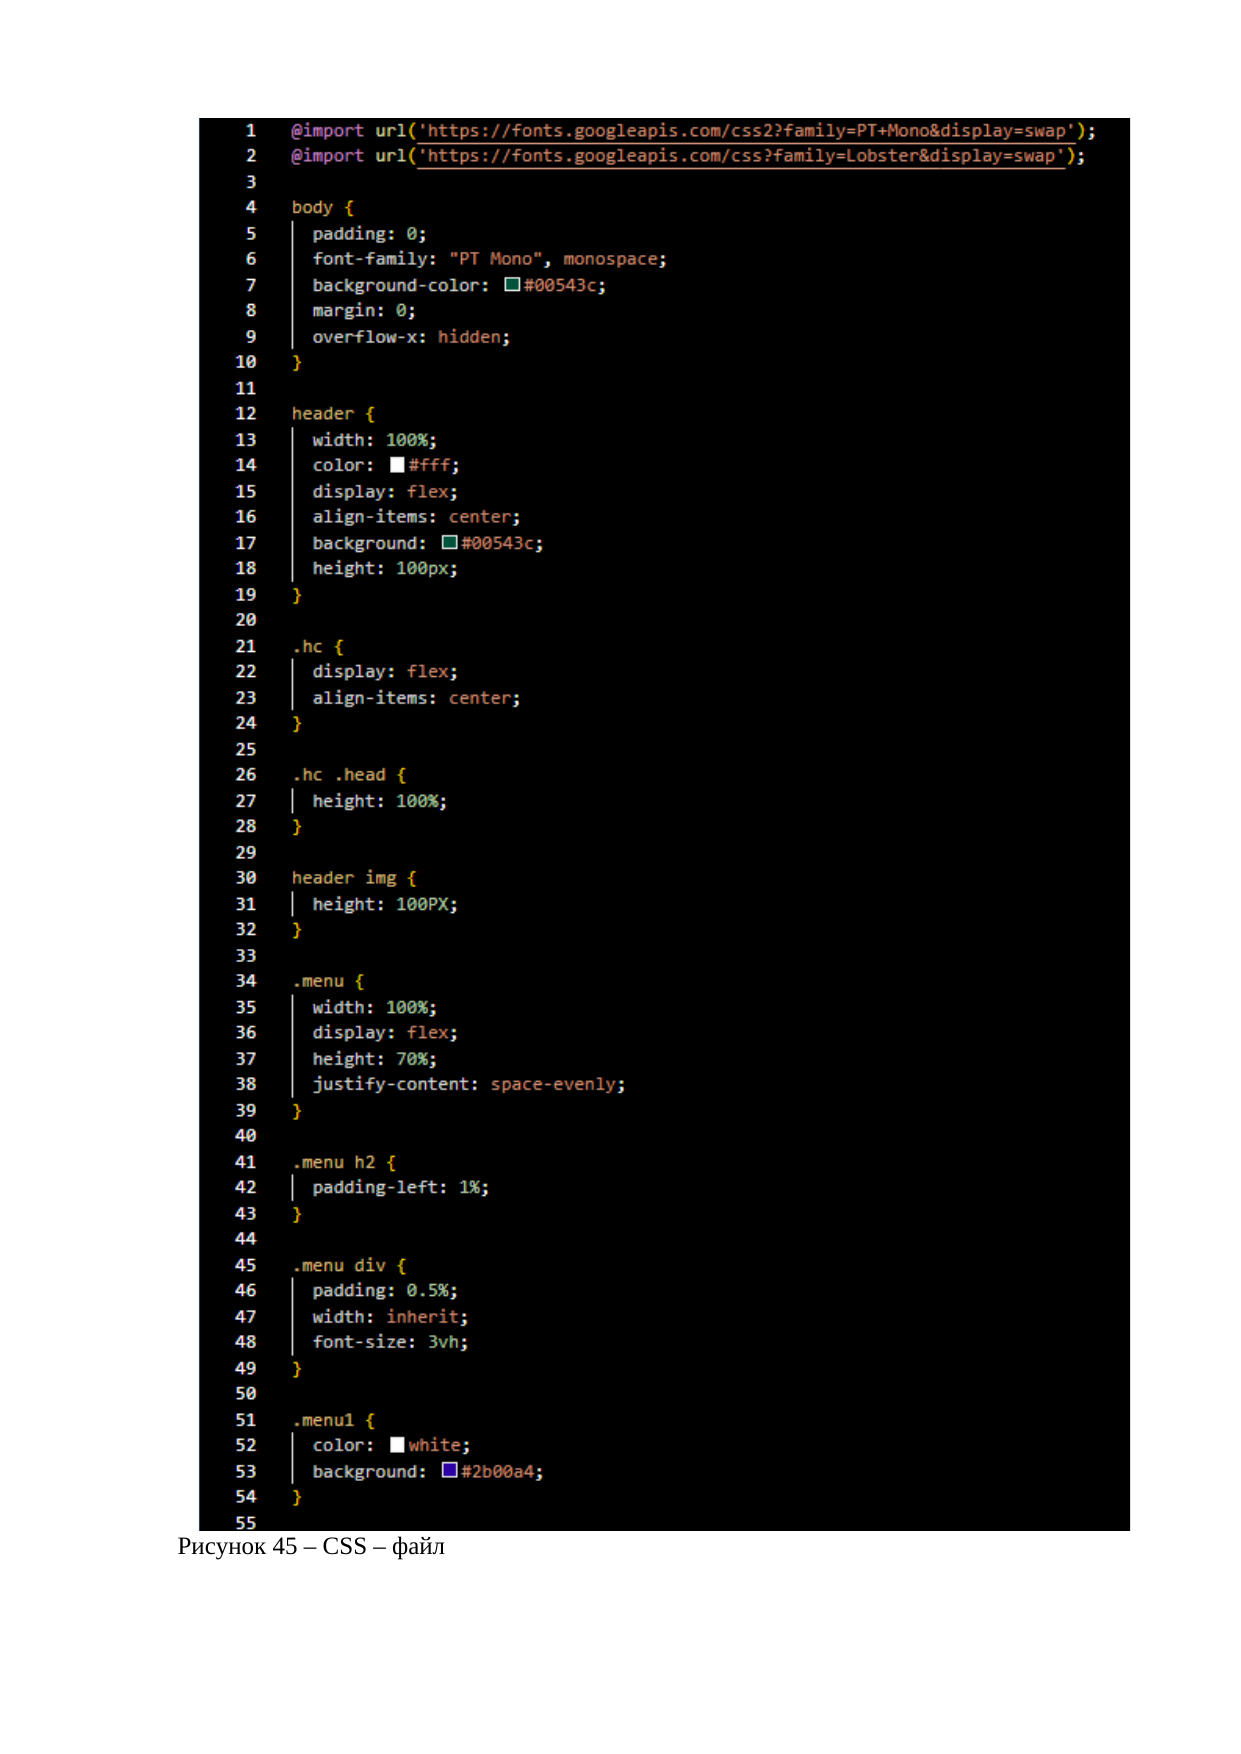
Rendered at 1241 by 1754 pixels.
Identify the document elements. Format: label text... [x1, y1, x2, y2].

picture [198, 118, 1130, 1531]
text Рисунок 45 – CSS – файл [177, 1531, 1152, 1559]
